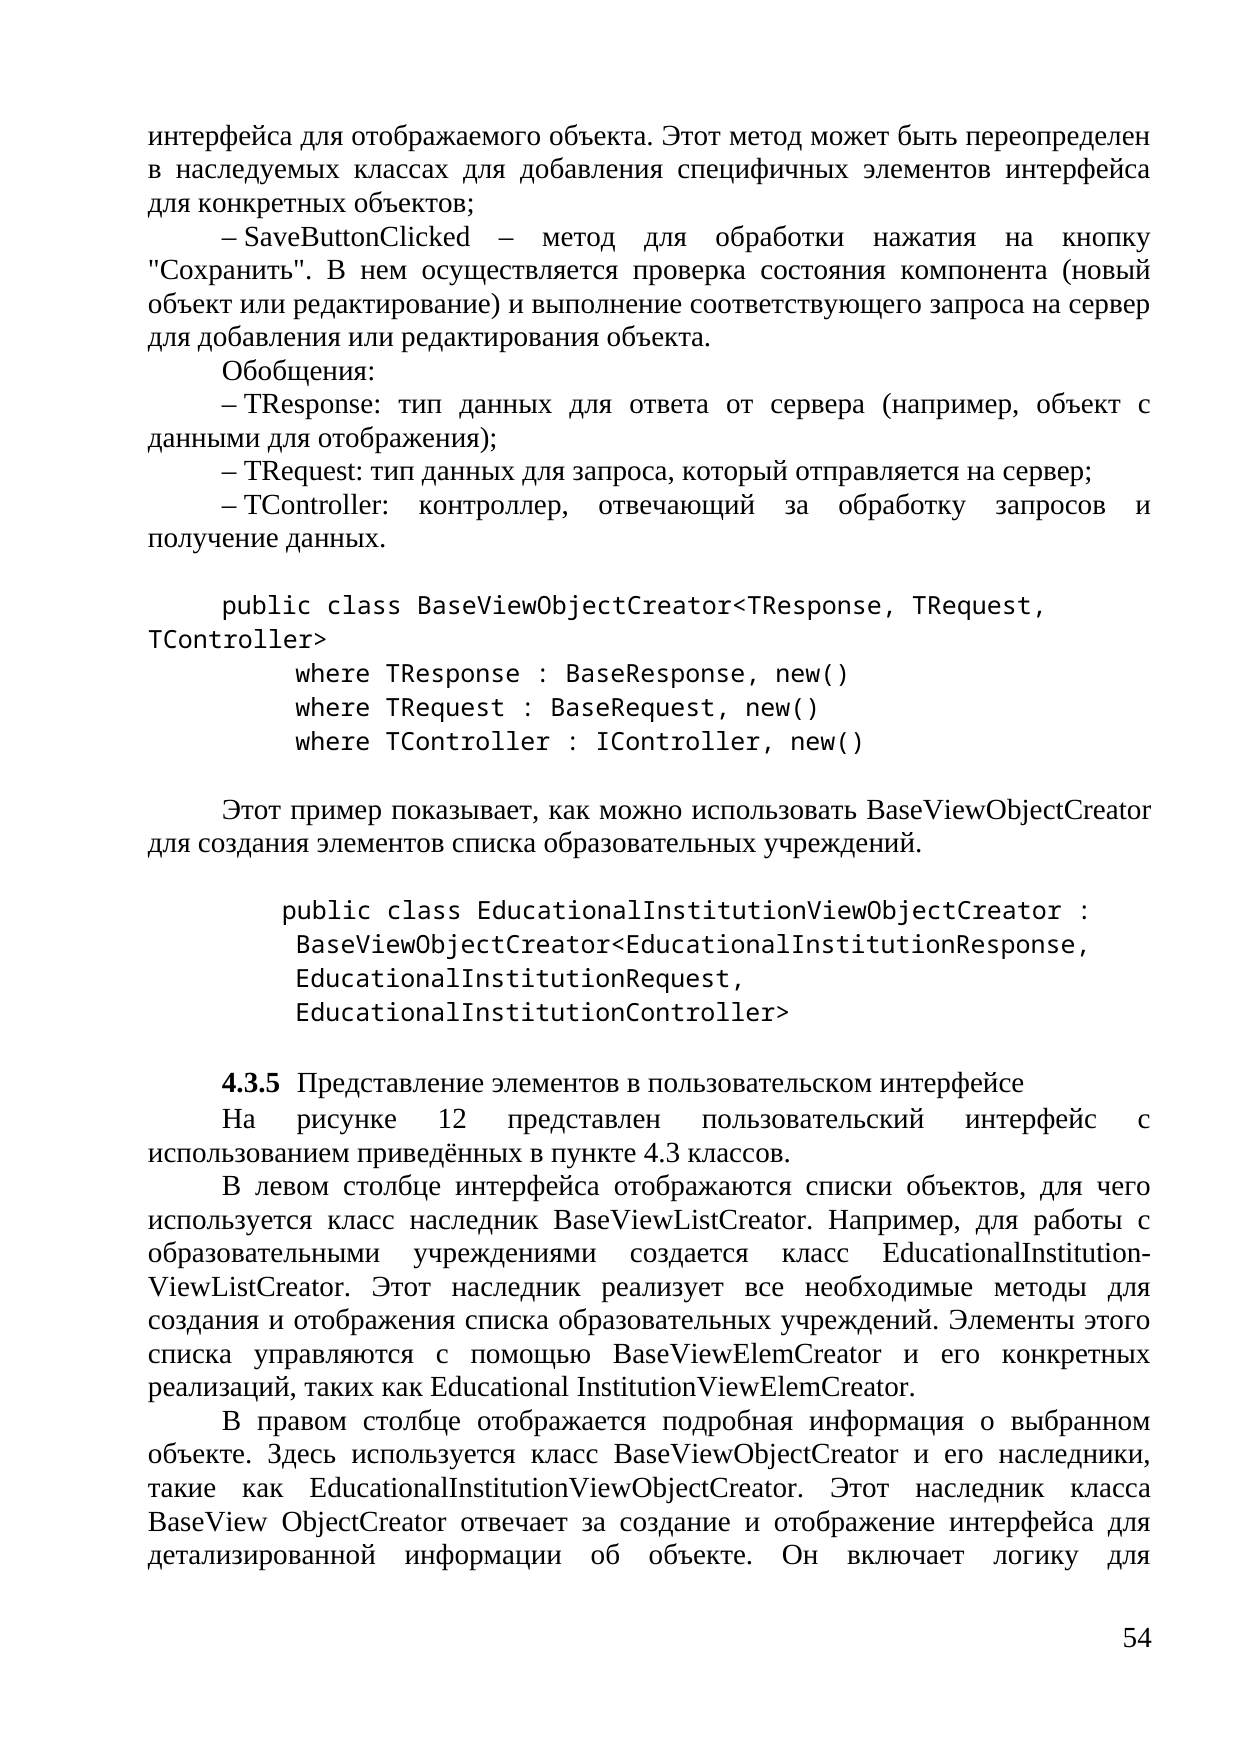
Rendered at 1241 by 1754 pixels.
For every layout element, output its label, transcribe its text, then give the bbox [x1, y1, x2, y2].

text На рисунке 12 представлен пользовательский интерфейс с использованием приведённых в пункте 4.3 классов. [148, 1101, 1152, 1168]
text TResponse: тип данных для ответа от сервера (например, объект с данными для отображения); [148, 386, 1152, 453]
text public class EducationalInstitutionViewObjectCreator : [148, 893, 1152, 927]
text BaseViewObjectCreator<EducationalInstitutionResponse, [221, 927, 1152, 961]
text TRequest: тип данных для запроса, который отправляется на сервер; [148, 453, 1152, 487]
text EducationalInstitutionСontroller> [221, 995, 1152, 1029]
text where TController : IController, new() [148, 724, 1152, 758]
text TController: контроллер, отвечающий за обработку запросов и получение данных. [148, 487, 1152, 554]
text where TRequest : BaseRequest, new() [148, 690, 1152, 724]
text Этот пример показывает, как можно использовать BaseViewObjectCreator для создания элементов списка образовательных учреждений. [148, 792, 1152, 859]
text Обобщения: [148, 353, 1152, 386]
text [148, 118, 1152, 219]
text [148, 1403, 1152, 1571]
text public class BaseViewObjectCreator<TResponse, TRequest, TController> [148, 588, 1152, 656]
text EducationalInstitutionRequest, [221, 961, 1152, 995]
text where TResponse : BaseResponse, new() [148, 656, 1152, 690]
text SaveButtonClicked – метод для обработки нажатия на кнопку "Сохранить". В нем осуществляется проверка состояния компонента (новый объект или редактирование) и выполнение соответствующего запроса на сервер для добавления или редактирования объекта. [148, 219, 1152, 353]
text В левом столбце интерфейса отображаются списки объектов, для чего используется класс наследник BaseViewListCreator. Например, для работы с образовательными учреждениями создается класс EducationalInstitution-ViewListCreator. Этот наследник реализует все необходимые методы для создания и отображения списка образовательных учреждений. Элементы этого списка управляются с помощью BaseViewElemCreator и его конкретных реализаций, таких как Educational InstitutionViewElemCreator. [148, 1168, 1152, 1403]
list Представление элементов в пользовательском интерфейсе [222, 1065, 1152, 1099]
